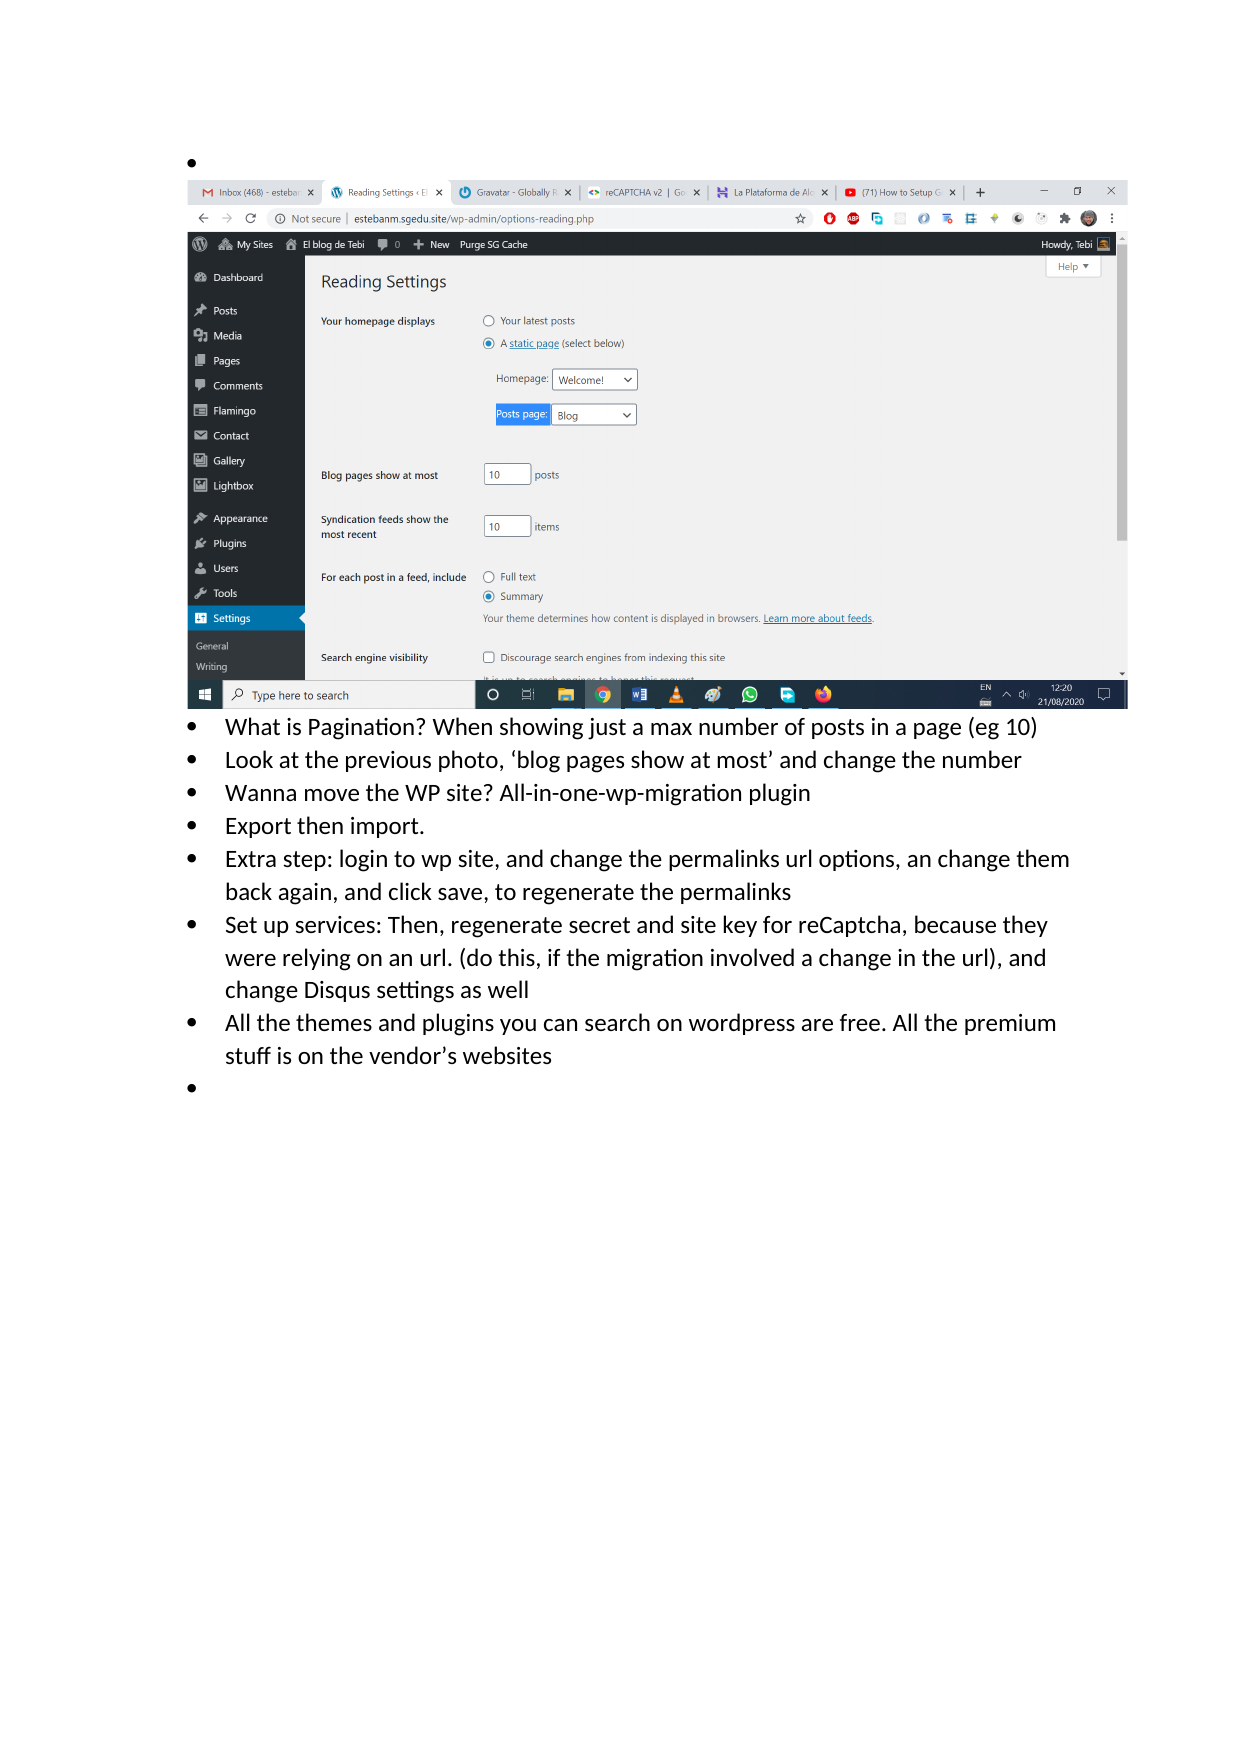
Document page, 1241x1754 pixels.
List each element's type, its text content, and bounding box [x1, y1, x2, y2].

list What is Pagination? When showing just a max number of posts in a page (eg 10) [187, 711, 1090, 742]
picture [196, 613, 206, 623]
list Export then import. [187, 810, 1090, 841]
list Wanna move the WP site? All-in-one-wp-migration plugin [187, 777, 1090, 808]
list Set up services: Then, regenerate secret and site key for reCaptcha, because they were relying on an url. (do this, if the migration involved a change in the url), and change Disqus settings as well [187, 909, 1090, 1005]
picture [187, 180, 1128, 709]
list Extra step: login to wp site, and change the permalinks url options, an change them back again, and click save, to regenerate the permalinks [187, 843, 1090, 906]
list Look at the previous photo, ‘blog pages show at most’ and change the number [187, 744, 1090, 775]
list All the themes and plugins you can search on wordpress are free. All the premium stuff is on the vendor’s websites [187, 1007, 1090, 1071]
